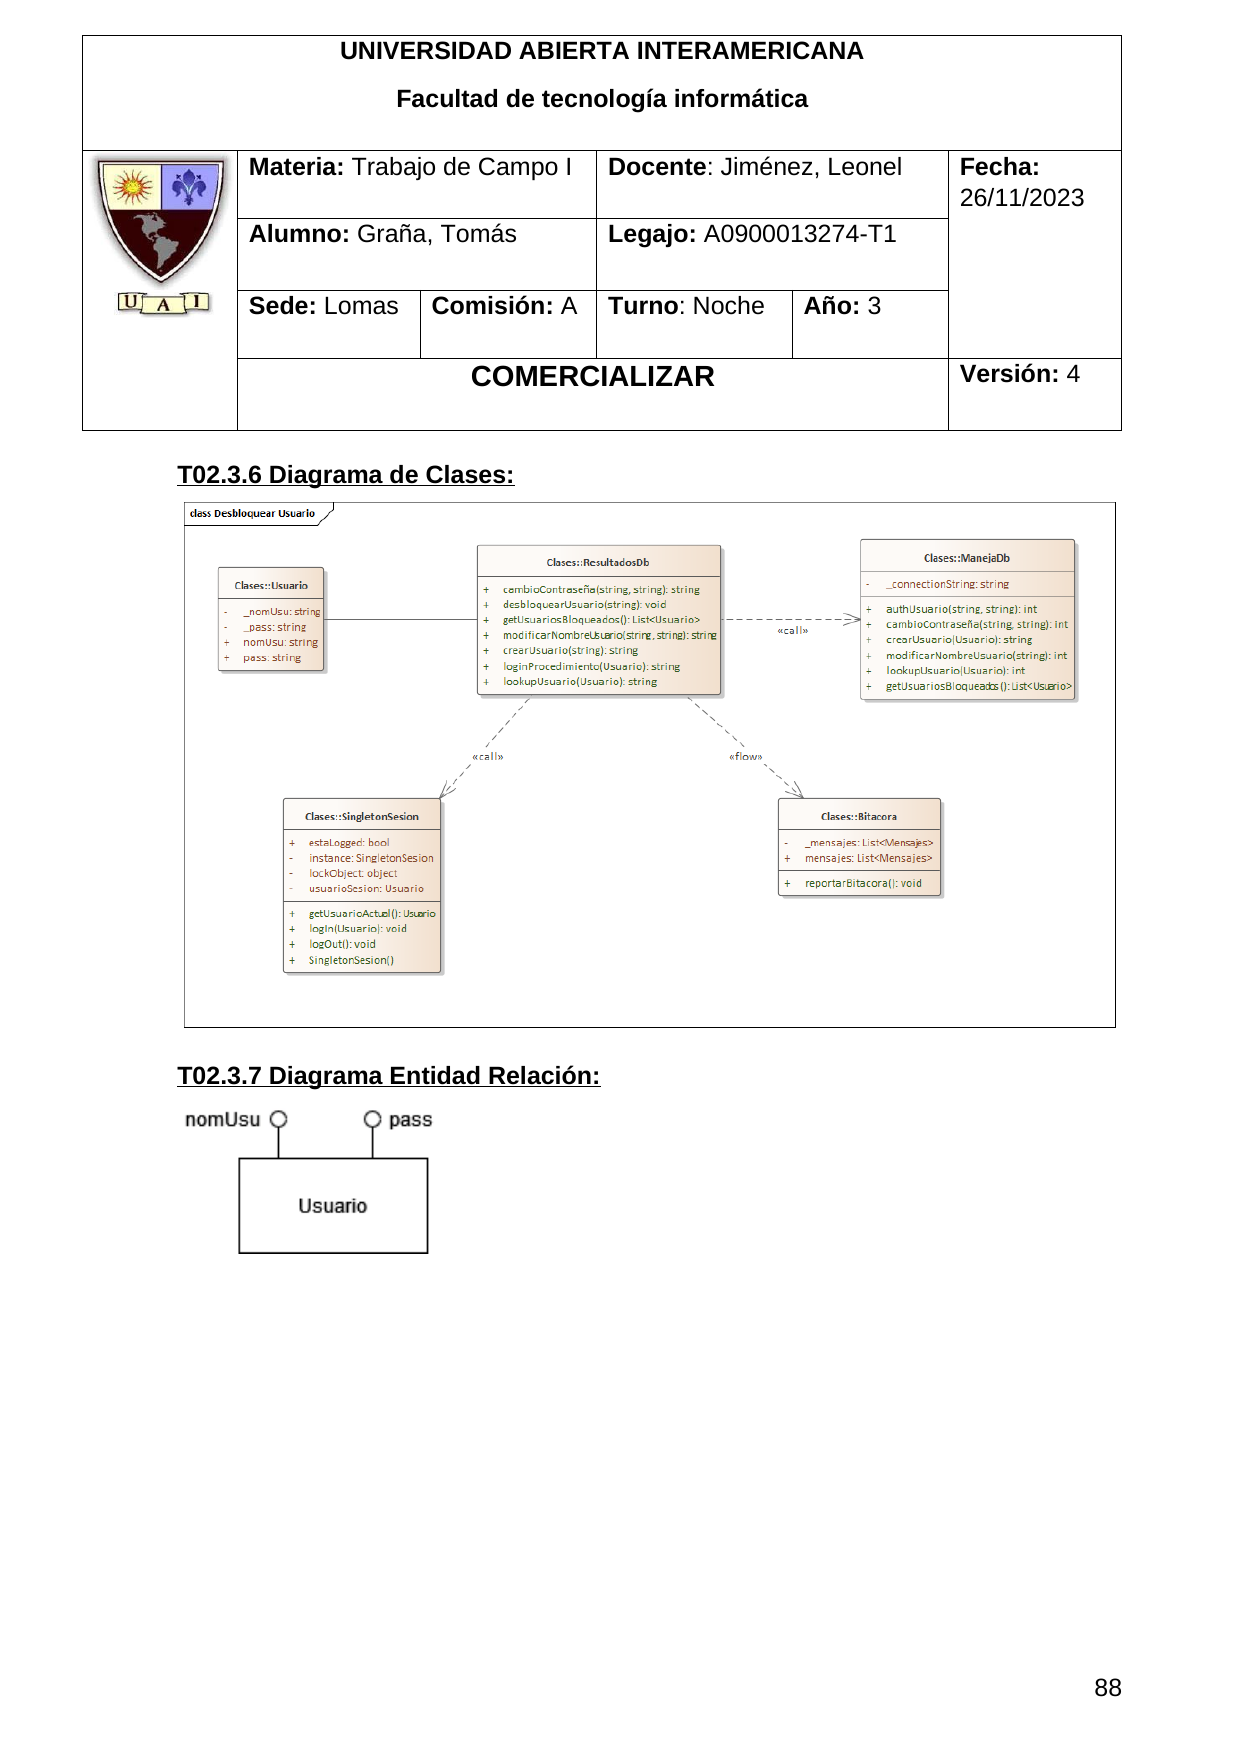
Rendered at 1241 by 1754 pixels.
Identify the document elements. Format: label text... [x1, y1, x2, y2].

picture [177, 1096, 460, 1254]
picture [177, 495, 1122, 1034]
subtitle T02.3.7 Diagrama Entidad Relación: [177, 1061, 1122, 1089]
picture [87, 151, 234, 320]
subtitle T02.3.6 Diagrama de Clases: [177, 460, 1122, 488]
